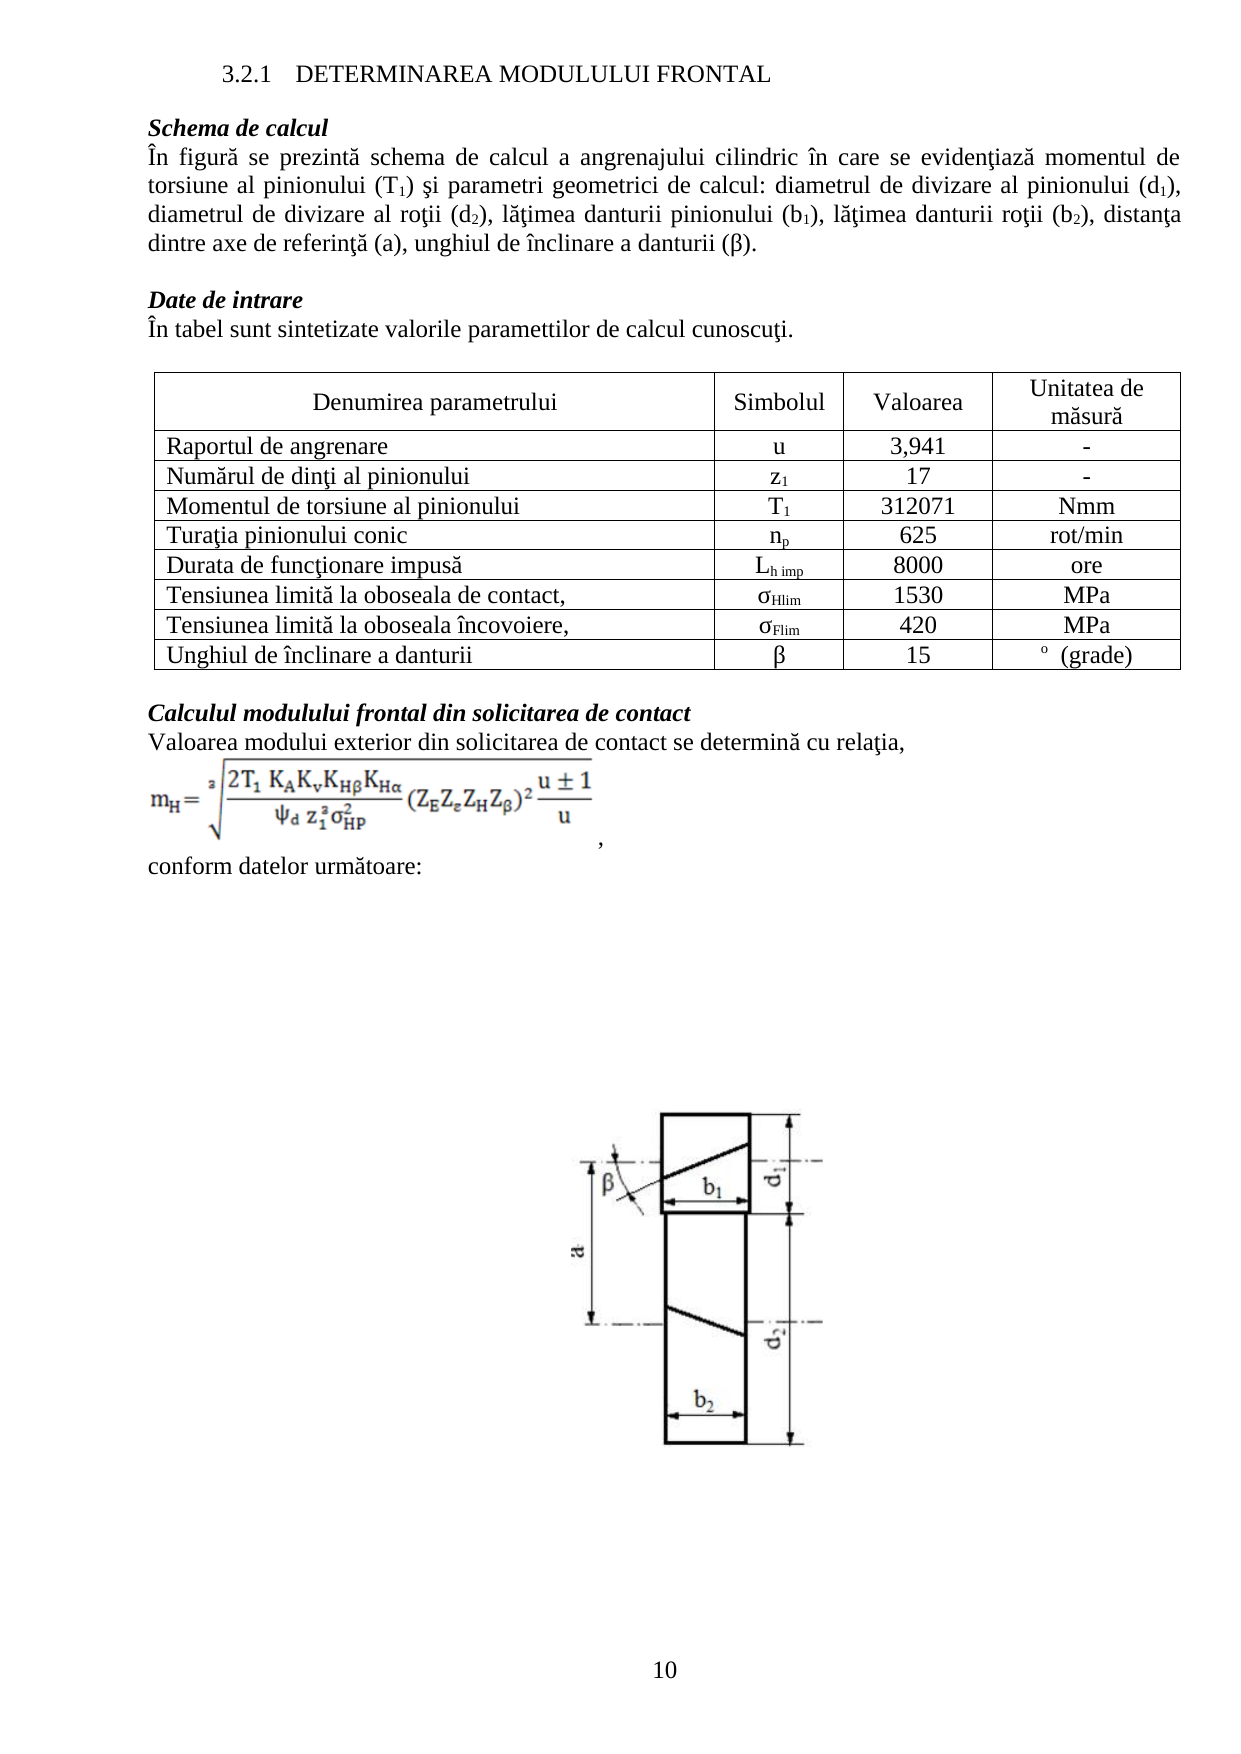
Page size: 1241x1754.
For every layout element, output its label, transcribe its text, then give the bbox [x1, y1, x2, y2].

table_cell Unghiul de înclinare a danturii [155, 640, 714, 668]
table_cell - [993, 461, 1180, 490]
table_cell rot/min [993, 521, 1180, 549]
table_cell o (grade) [993, 640, 1180, 668]
table_cell 17 [844, 461, 992, 490]
picture [565, 1109, 823, 1450]
table_cell 3,941 [844, 431, 992, 460]
table_cell T1 [715, 491, 843, 519]
table_cell σFlim [715, 610, 843, 639]
table_cell 8000 [844, 550, 992, 579]
table_cell Tensiunea limită la oboseala de contact, [155, 580, 714, 609]
table_cell Raportul de angrenare [155, 431, 714, 460]
text Schema de calcul [148, 113, 1181, 142]
table_cell Momentul de torsiune al pinionului [155, 491, 714, 519]
table_cell Turaţia pinionului conic [155, 521, 714, 549]
text În figură se prezintă schema de calcul a angrenajului cilindric în care se evidenţiază momentul de torsiune al pinionului (T1) şi parametri geometrici de calcul: diametrul de divizare al pinionului (d1), diametrul de divizare al roţii (d2), lăţimea danturii pinionului (b1), lăţimea danturii roţii (b2), distanţa dintre axe de referinţă (a), unghiul de înclinare a danturii (β). [148, 142, 1181, 257]
table_cell MPa [993, 580, 1180, 609]
table_cell 420 [844, 610, 992, 639]
table_header Simbolul [715, 373, 843, 430]
table_cell z1 [715, 461, 843, 490]
table_cell 15 [844, 640, 992, 668]
table_cell Durata de funcţionare impusă [155, 550, 714, 579]
table_header Valoarea [844, 373, 992, 430]
table_cell σHlim [715, 580, 843, 609]
table_cell Nmm [993, 491, 1180, 519]
table_cell β [715, 640, 843, 668]
list DETERMINAREA MODULULUI FRONTAL [222, 59, 1181, 88]
text Calculul modulului frontal din solicitarea de contact [148, 698, 1181, 727]
table_cell 625 [844, 521, 992, 549]
table_cell Numărul de dinţi al pinionului [155, 461, 714, 490]
text În tabel sunt sintetizate valorile paramettilor de calcul cunoscuţi. [148, 314, 1181, 343]
table_header Denumirea parametrului [155, 373, 714, 430]
table_cell Lh imp [715, 550, 843, 579]
table_cell 312071 [844, 491, 992, 519]
table_cell u [715, 431, 843, 460]
text Date de intrare [148, 285, 1181, 314]
table_cell MPa [993, 610, 1180, 639]
table_cell np [715, 521, 843, 549]
table_cell - [993, 431, 1180, 460]
text Valoarea modului exterior din solicitarea de contact se determină cu relaţia, [148, 727, 1181, 756]
table_header Unitatea de măsură [993, 373, 1180, 430]
table_cell 1530 [844, 580, 992, 609]
picture [147, 755, 598, 846]
table_cell Tensiunea limită la oboseala încovoiere, [155, 610, 714, 639]
list conform datelor următoare: [148, 851, 1181, 880]
table_cell ore [993, 550, 1180, 579]
